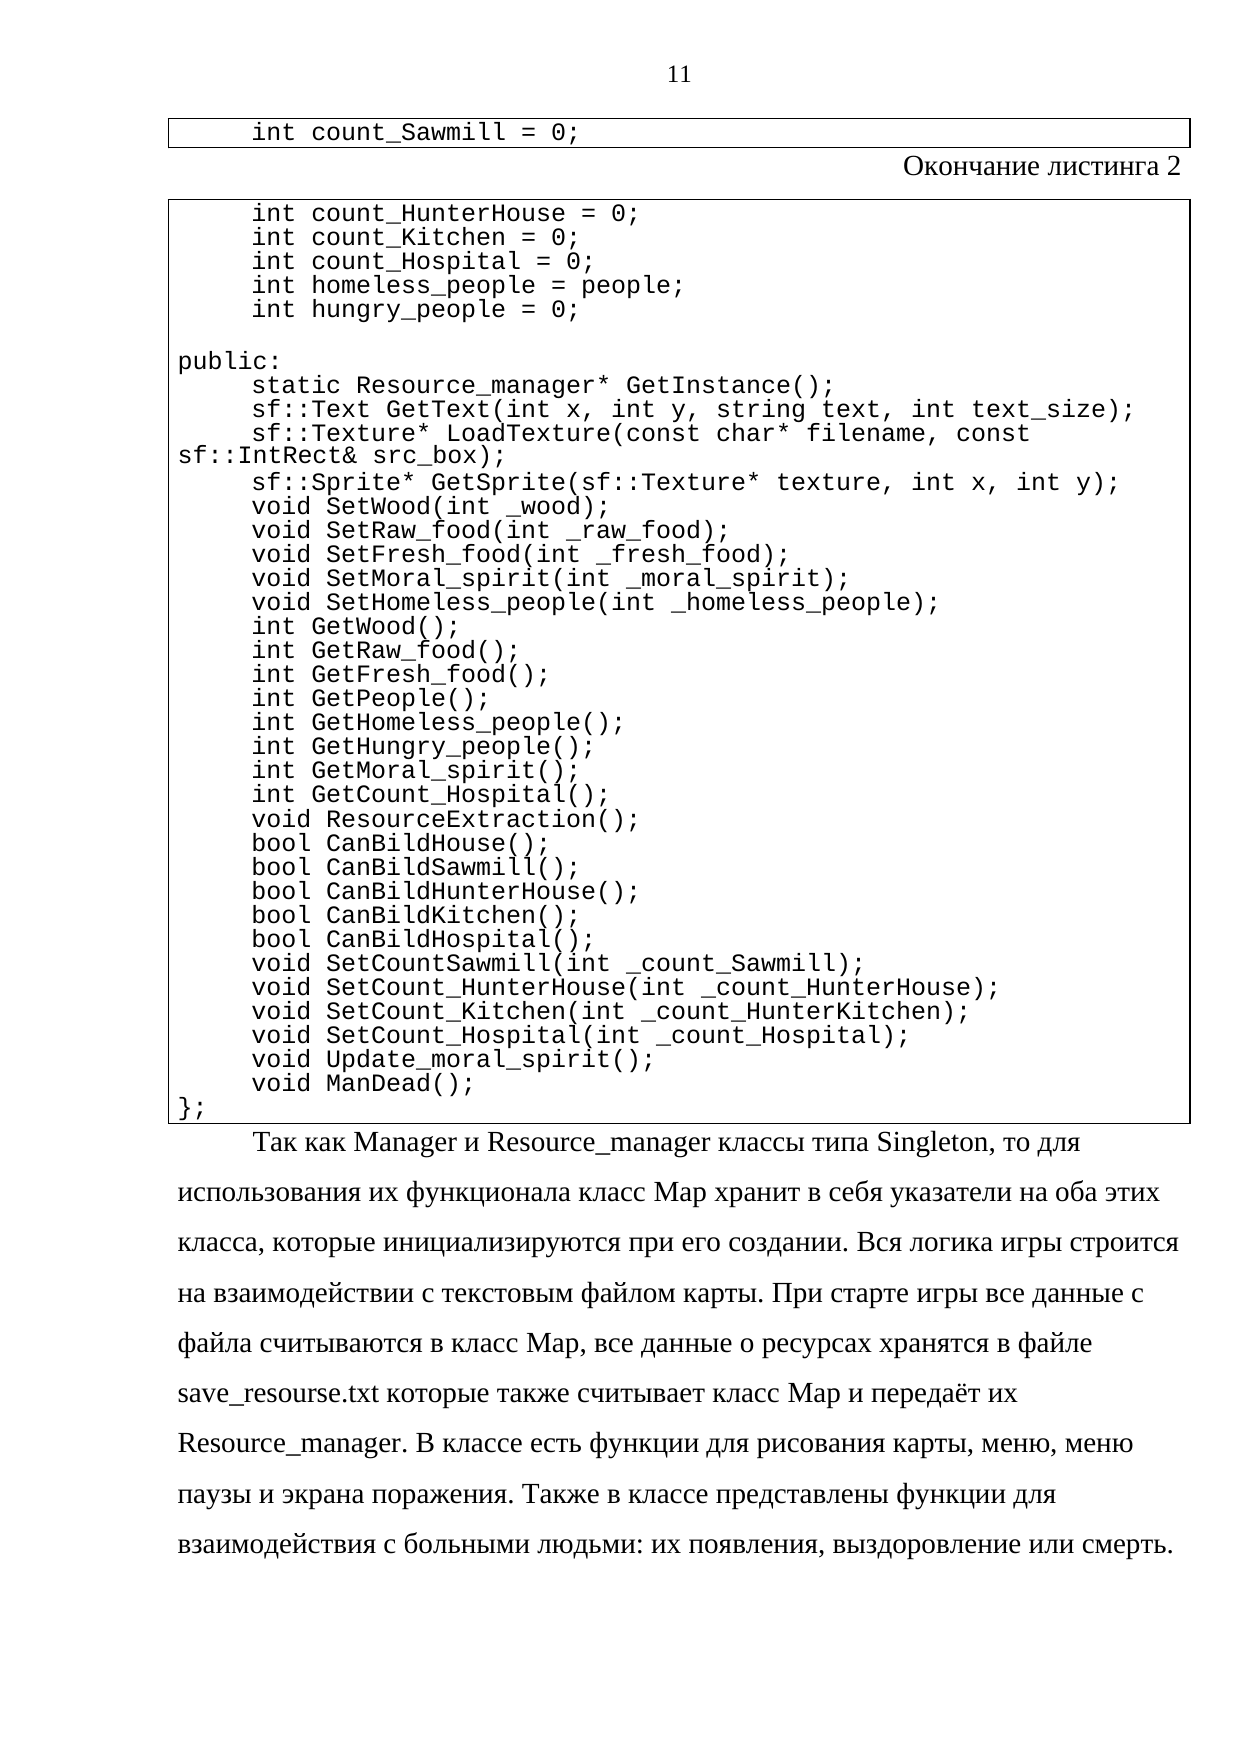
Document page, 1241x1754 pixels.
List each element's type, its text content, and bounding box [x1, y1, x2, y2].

text int GetHungry_people(); [177, 736, 1181, 760]
text bool CanBildHospital(); [177, 928, 1181, 952]
text Окончание листинга 2 [177, 148, 1181, 182]
text public: [177, 351, 1181, 374]
text bool CanBildKitchen(); [177, 904, 1181, 928]
text void ManDead(); [177, 1072, 1181, 1093]
text void SetCountSawmill(int _count_Sawmill); [177, 952, 1181, 976]
text sf::Sprite* GetSprite(sf::Texture* texture, int x, int y); [177, 471, 1181, 495]
text int GetCount_Hospital(); [177, 784, 1181, 808]
text void SetCount_Kitchen(int _count_HunterKitchen); [177, 1000, 1181, 1024]
text void Update_moral_spirit(); [177, 1048, 1181, 1072]
text int count_HunterHouse = 0; [169, 200, 1189, 226]
text int count_Kitchen = 0; [177, 226, 1181, 250]
text void SetFresh_food(int _fresh_food); [177, 543, 1181, 567]
text int GetHomeless_people(); [177, 712, 1181, 736]
text void SetCount_Hospital(int _count_Hospital); [177, 1024, 1181, 1048]
text int homeless_people = people; [177, 274, 1181, 298]
text void SetWood(int _wood); [177, 495, 1181, 519]
text int count_Sawmill = 0; [169, 119, 1189, 147]
text void SetCount_HunterHouse(int _count_HunterHouse); [177, 976, 1181, 1000]
text static Resource_manager* GetInstance(); [177, 374, 1181, 399]
text bool CanBildHouse(); [177, 832, 1181, 856]
text sf::Text GetText(int x, int y, string text, int text_size); [177, 399, 1181, 423]
text int GetMoral_spirit(); [177, 760, 1181, 784]
text void SetHomeless_people(int _homeless_people); [177, 591, 1181, 615]
text int hungry_people = 0; [177, 298, 1181, 322]
text int GetWood(); [177, 615, 1181, 639]
text bool CanBildSawmill(); [177, 856, 1181, 880]
text void SetRaw_food(int _raw_food); [177, 519, 1181, 543]
text }; [169, 1093, 1189, 1123]
text int GetFresh_food(); [177, 663, 1181, 687]
text void SetMoral_spirit(int _moral_spirit); [177, 567, 1181, 591]
text int GetRaw_food(); [177, 639, 1181, 663]
text void ResourceExtraction(); [177, 808, 1181, 832]
text int GetPeople(); [177, 687, 1181, 712]
text sf::Texture* LoadTexture(const char* filename, const sf::IntRect& src_box); [177, 423, 1181, 471]
text int count_Hospital = 0; [177, 250, 1181, 274]
text bool CanBildHunterHouse(); [177, 880, 1181, 904]
text Так как Manager и Resource_manager классы типа Singleton, то для использования их функционала класс Map хранит в себя указатели на оба этих класса, которые инициализируются при его создании. Вся логика игры строится на взаимодействии с текстовым файлом карты. При старте игры все данные с файла считываются в класс Map, все данные о ресурсах хранятся в файле save_resourse.txt которые также считывает класс Map и передаёт их Resource_manager. В классе есть функции для рисования карты, меню, меню паузы и экрана поражения. Также в классе представлены функции для взаимодействия с больными людьми: их появления, выздоровление или смерть. [177, 1124, 1181, 1560]
